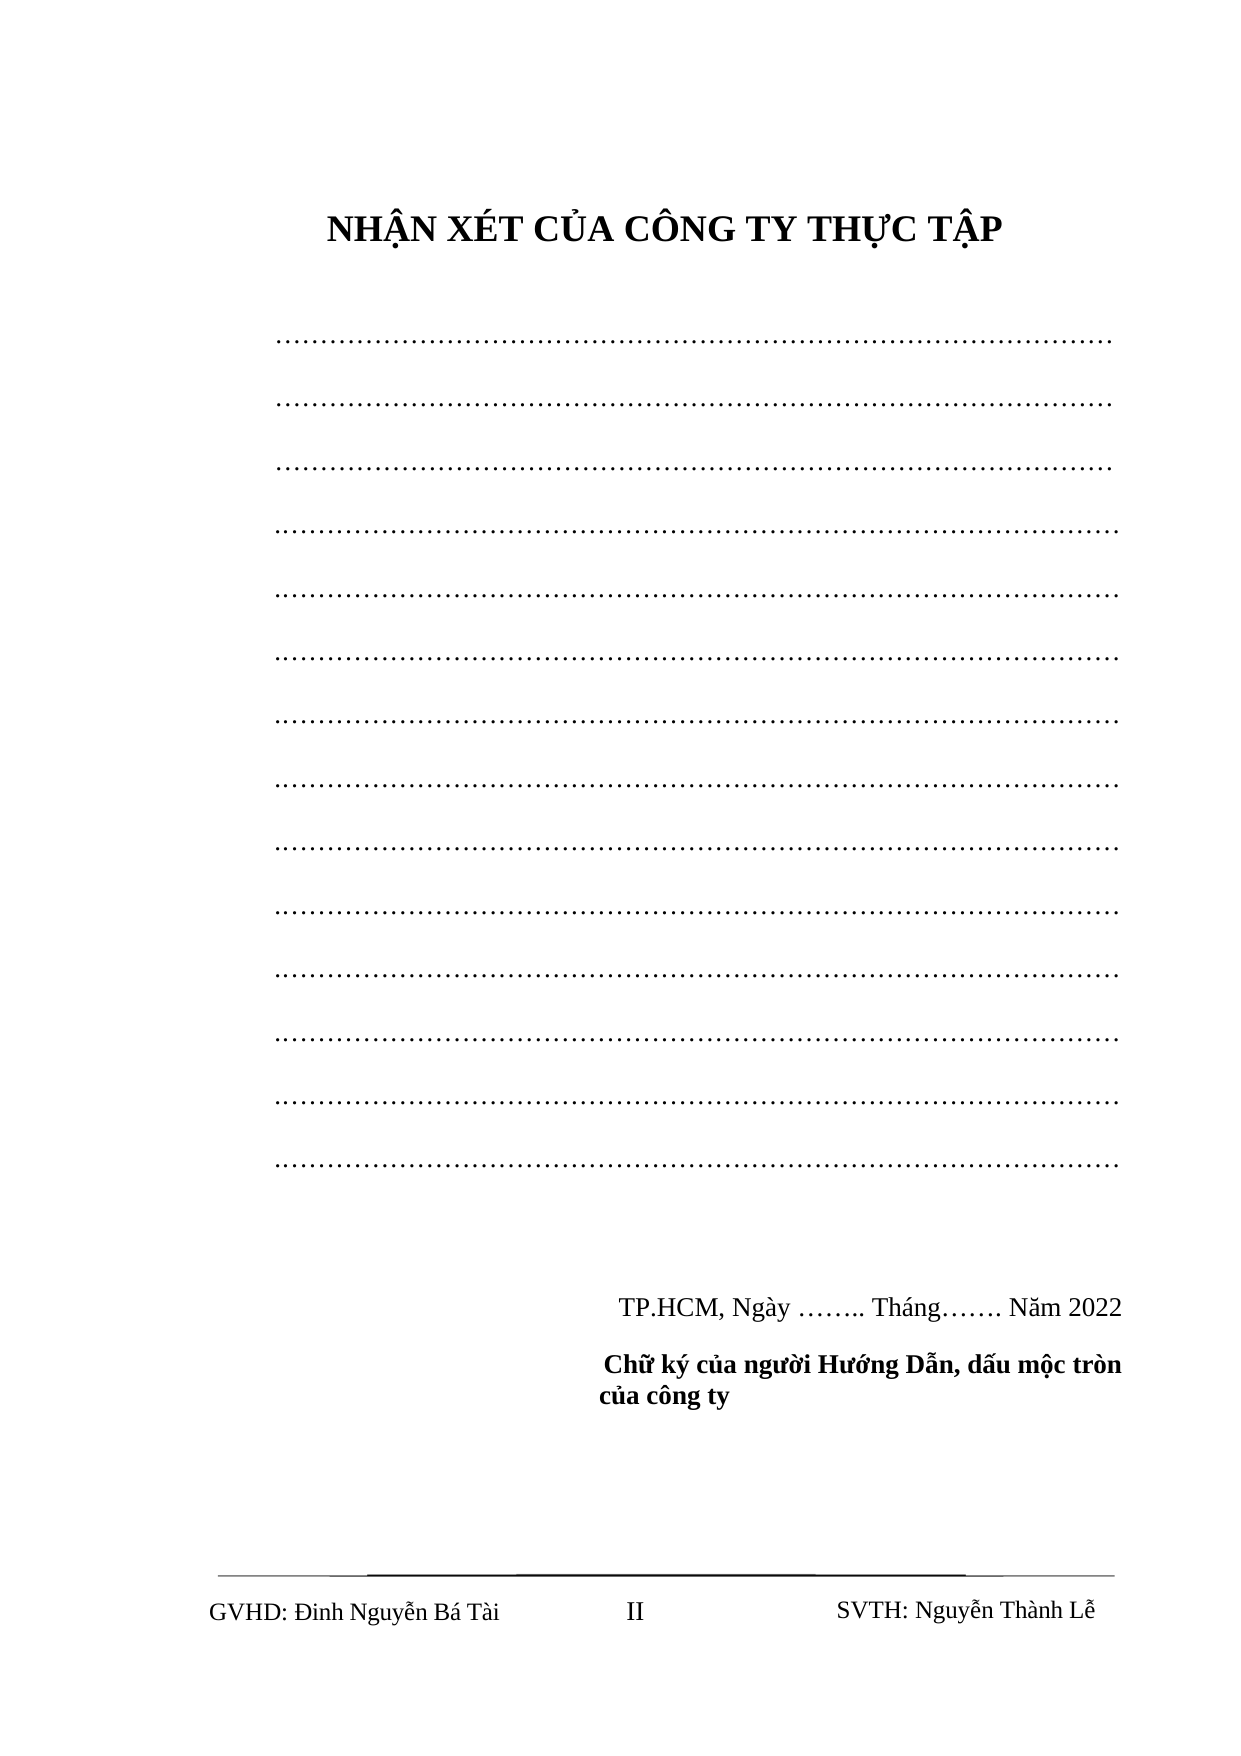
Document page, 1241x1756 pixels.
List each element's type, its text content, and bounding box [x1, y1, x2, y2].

text .………………………………………………………………………………… [274, 889, 1122, 920]
text Chữ ký của người Hướng Dẫn, dấu mộc tròn [207, 1348, 1122, 1379]
picture [217, 1571, 1115, 1579]
text .………………………………………………………………………………… [274, 762, 1122, 793]
text .………………………………………………………………………………… [274, 952, 1122, 984]
text của công ty [207, 1379, 1122, 1411]
text .………………………………………………………………………………… [274, 698, 1122, 730]
text .………………………………………………………………………………… [274, 635, 1122, 666]
text ………………………………………………………………………………… [274, 318, 1122, 349]
text TP.HCM, Ngày …….. Tháng……. Năm 2022 [207, 1291, 1122, 1322]
text .………………………………………………………………………………… [274, 508, 1122, 539]
text .………………………………………………………………………………… [274, 1016, 1122, 1047]
text NHẬN XÉT CỦA CÔNG TY THỰC TẬP [207, 207, 1122, 250]
text .………………………………………………………………………………… [274, 572, 1122, 603]
text ………………………………………………………………………………… [274, 382, 1122, 413]
text .………………………………………………………………………………… [274, 1079, 1122, 1111]
text ………………………………………………………………………………… [274, 445, 1122, 476]
text .………………………………………………………………………………… [274, 1143, 1122, 1174]
text .………………………………………………………………………………… [274, 825, 1122, 857]
